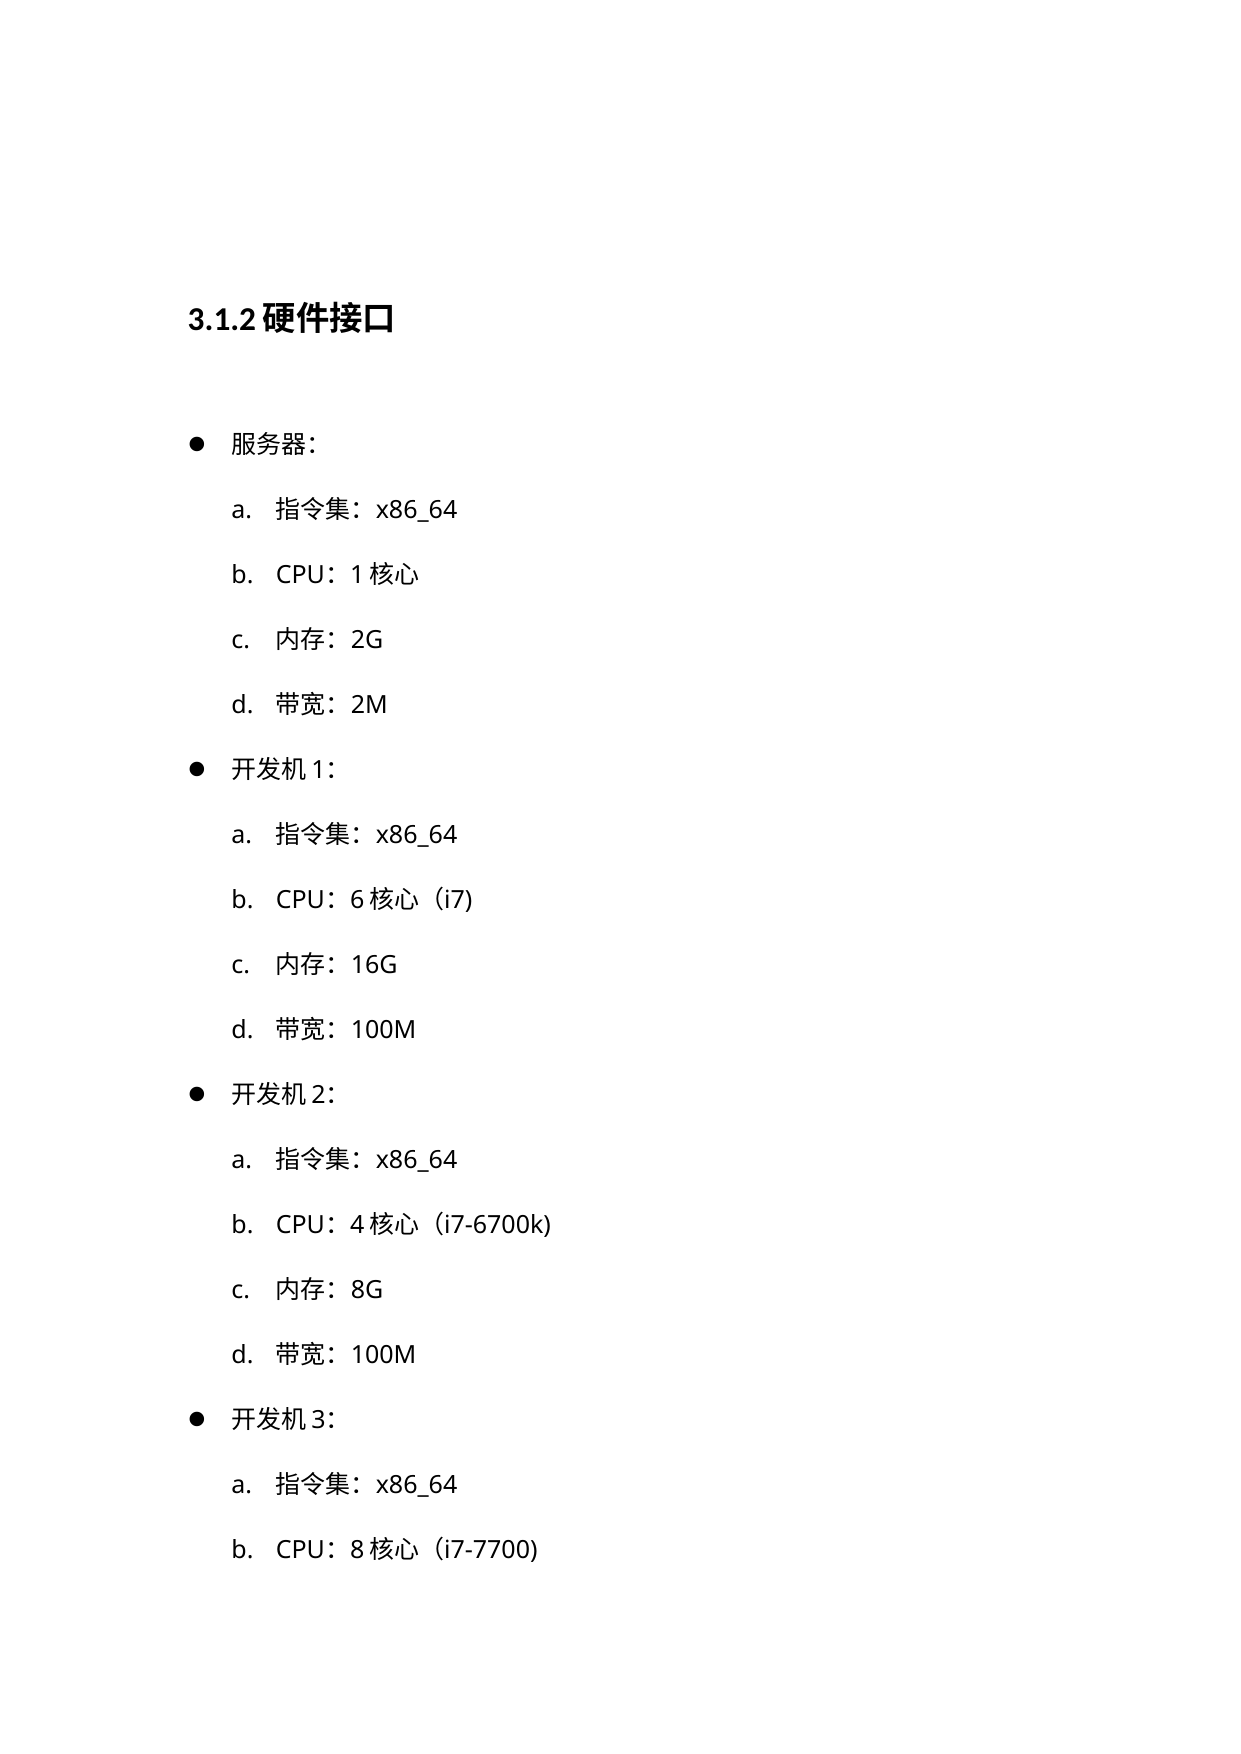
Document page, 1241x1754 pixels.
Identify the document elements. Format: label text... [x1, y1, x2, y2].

list 开发机2： [187, 1060, 1053, 1125]
list 开发机3： [187, 1385, 1053, 1450]
list 带宽：100M [231, 995, 1053, 1060]
list 带宽：100M [231, 1320, 1053, 1385]
list 带宽：2M [231, 670, 1053, 735]
list CPU：4核心（i7-6700k) [231, 1190, 1053, 1255]
list 指令集：x86_64 [231, 1125, 1053, 1190]
list 指令集：x86_64 [231, 475, 1053, 540]
list 内存：2G [231, 605, 1053, 670]
list 内存：16G [231, 930, 1053, 995]
list 指令集：x86_64 [231, 800, 1053, 865]
list 指令集：x86_64 [231, 1450, 1053, 1515]
list CPU：1核心 [231, 540, 1053, 605]
list CPU：6核心（i7) [231, 865, 1053, 930]
subtitle 3.1.2硬件接口 [187, 283, 1053, 348]
list 内存：8G [231, 1255, 1053, 1320]
list 开发机1： [187, 735, 1053, 800]
list 服务器： [187, 410, 1053, 475]
list CPU：8核心（i7-7700) [231, 1515, 1053, 1580]
